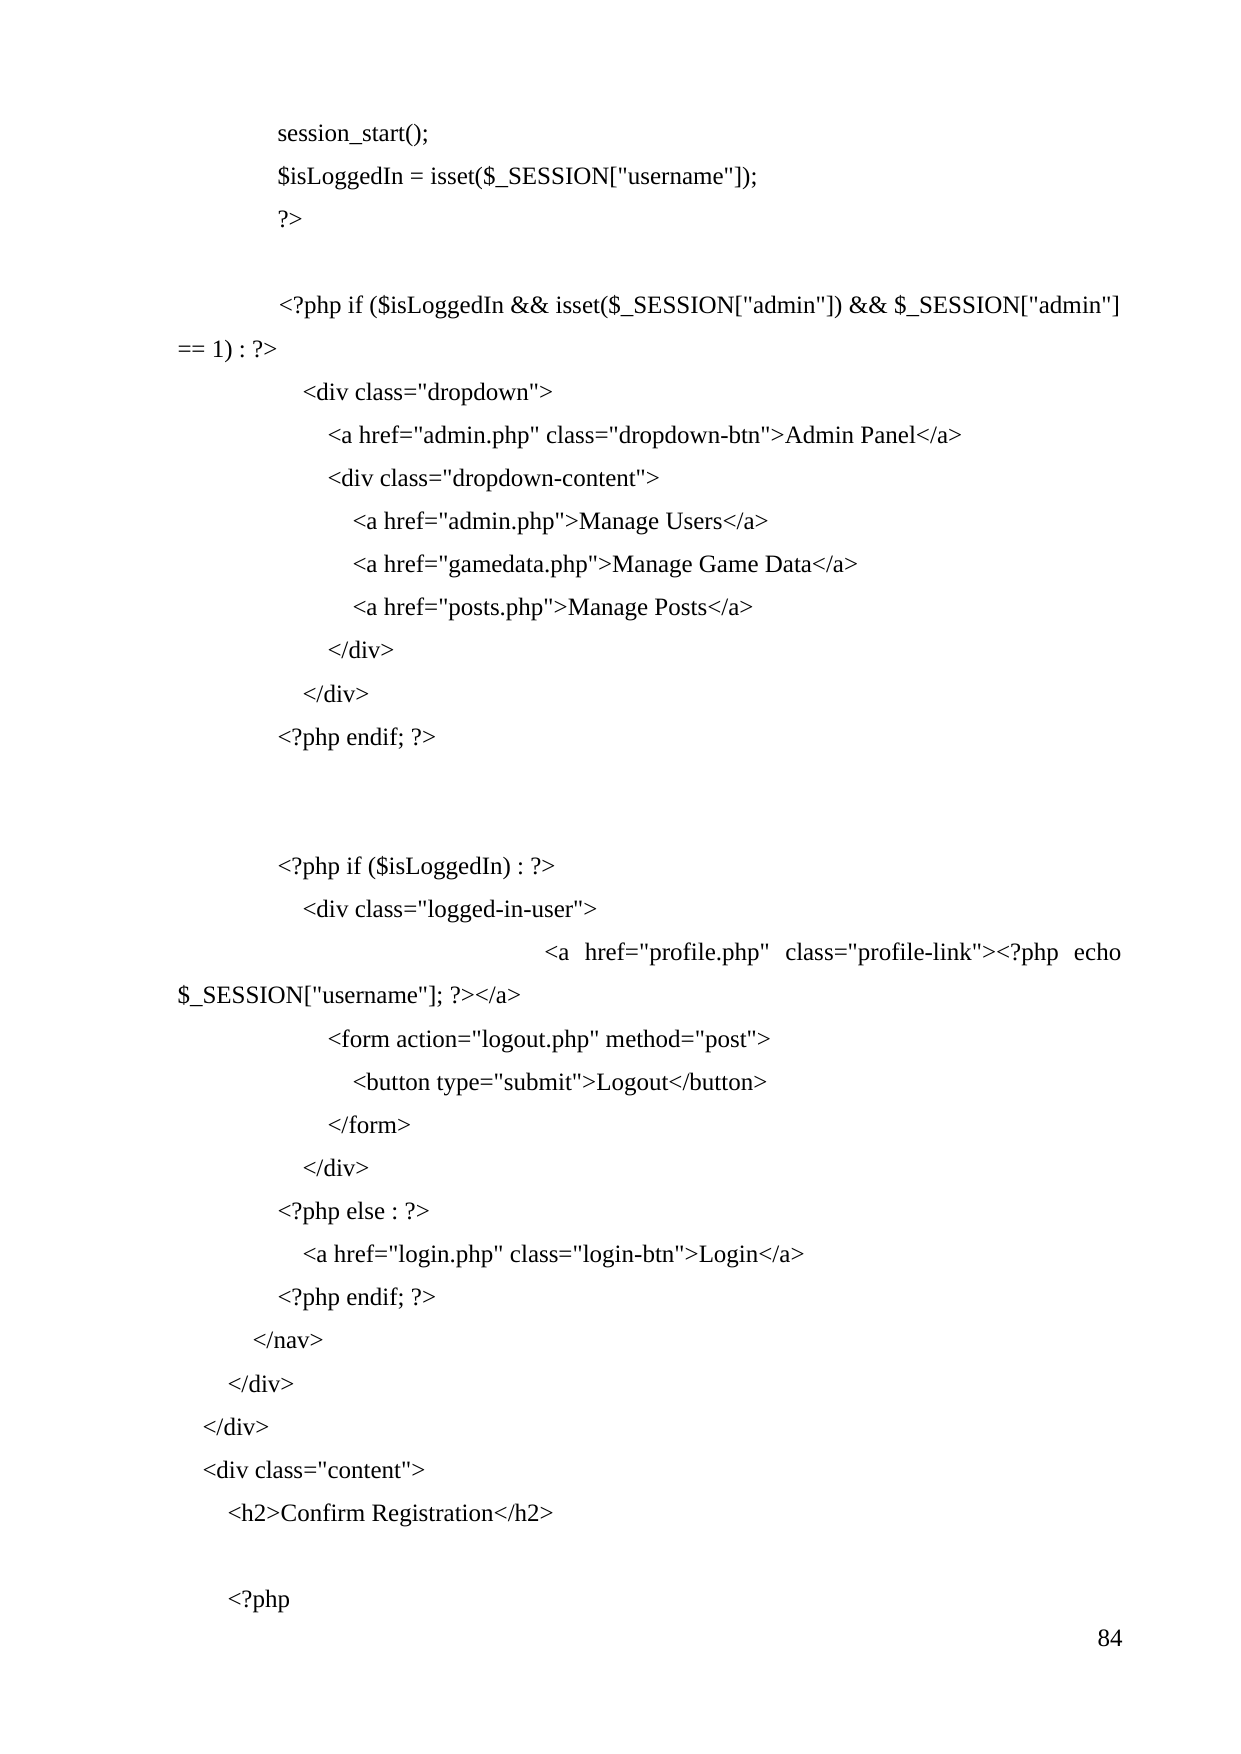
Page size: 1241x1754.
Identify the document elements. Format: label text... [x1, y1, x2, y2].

text <?php else : ?> [177, 1196, 1122, 1225]
text <a href="login.php" class="login-btn">Login</a> [177, 1239, 1122, 1268]
text session_start(); [177, 118, 1122, 147]
text </div> [177, 636, 1122, 664]
text <div class="dropdown"> [177, 377, 1122, 406]
text <div class="dropdown-content"> [177, 463, 1122, 492]
text <form action="logout.php" method="post"> [177, 1024, 1122, 1052]
text </div> [177, 1153, 1122, 1182]
text <?php endif; ?> [177, 1282, 1122, 1311]
text </nav> [177, 1326, 1122, 1354]
text <a href="gamedata.php">Manage Game Data</a> [177, 549, 1122, 578]
text <a href="posts.php">Manage Posts</a> [177, 592, 1122, 621]
text </div> [177, 679, 1122, 707]
text <div class="content"> [177, 1455, 1122, 1484]
text <button type="submit">Logout</button> [177, 1067, 1122, 1096]
text </div> [177, 1369, 1122, 1397]
text <?php endif; ?> [177, 722, 1122, 751]
text </div> [177, 1412, 1122, 1441]
text <div class="logged-in-user"> [177, 894, 1122, 923]
text <h2>Confirm Registration</h2> [177, 1498, 1122, 1527]
text $isLoggedIn = isset($_SESSION["username"]); [177, 161, 1122, 190]
text <a href="admin.php">Manage Users</a> [177, 506, 1122, 535]
text </form> [177, 1110, 1122, 1139]
text <?php if ($isLoggedIn) : ?> [177, 851, 1122, 880]
text <?php if ($isLoggedIn && isset($_SESSION["admin"]) && $_SESSION["admin"] == 1) : ?> [177, 291, 1122, 362]
text <a href="profile.php" class="profile-link"><?php echo $_SESSION["username"]; ?></a> [177, 937, 1122, 1009]
text ?> [177, 204, 1122, 233]
text <a href="admin.php" class="dropdown-btn">Admin Panel</a> [177, 420, 1122, 449]
text <?php [177, 1584, 1122, 1613]
